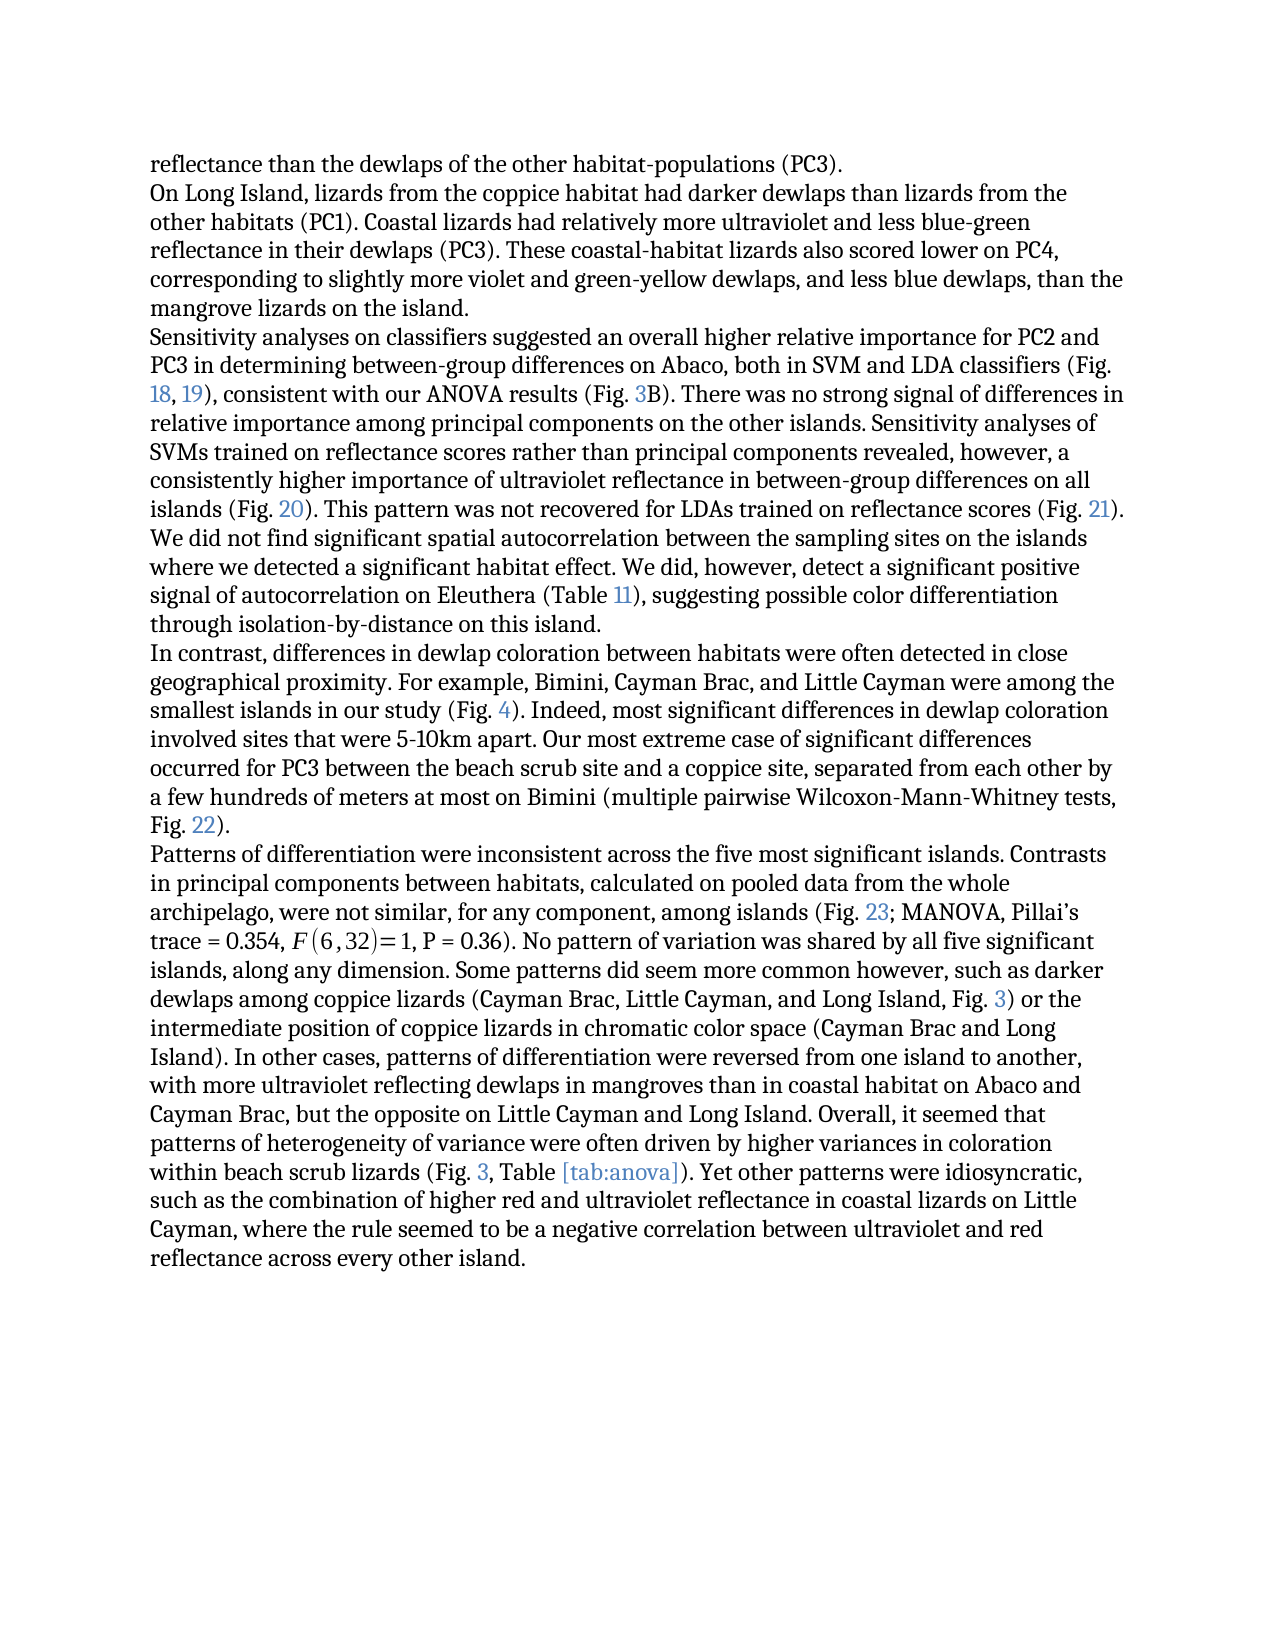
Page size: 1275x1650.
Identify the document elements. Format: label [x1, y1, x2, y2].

text [150, 150, 1125, 1301]
